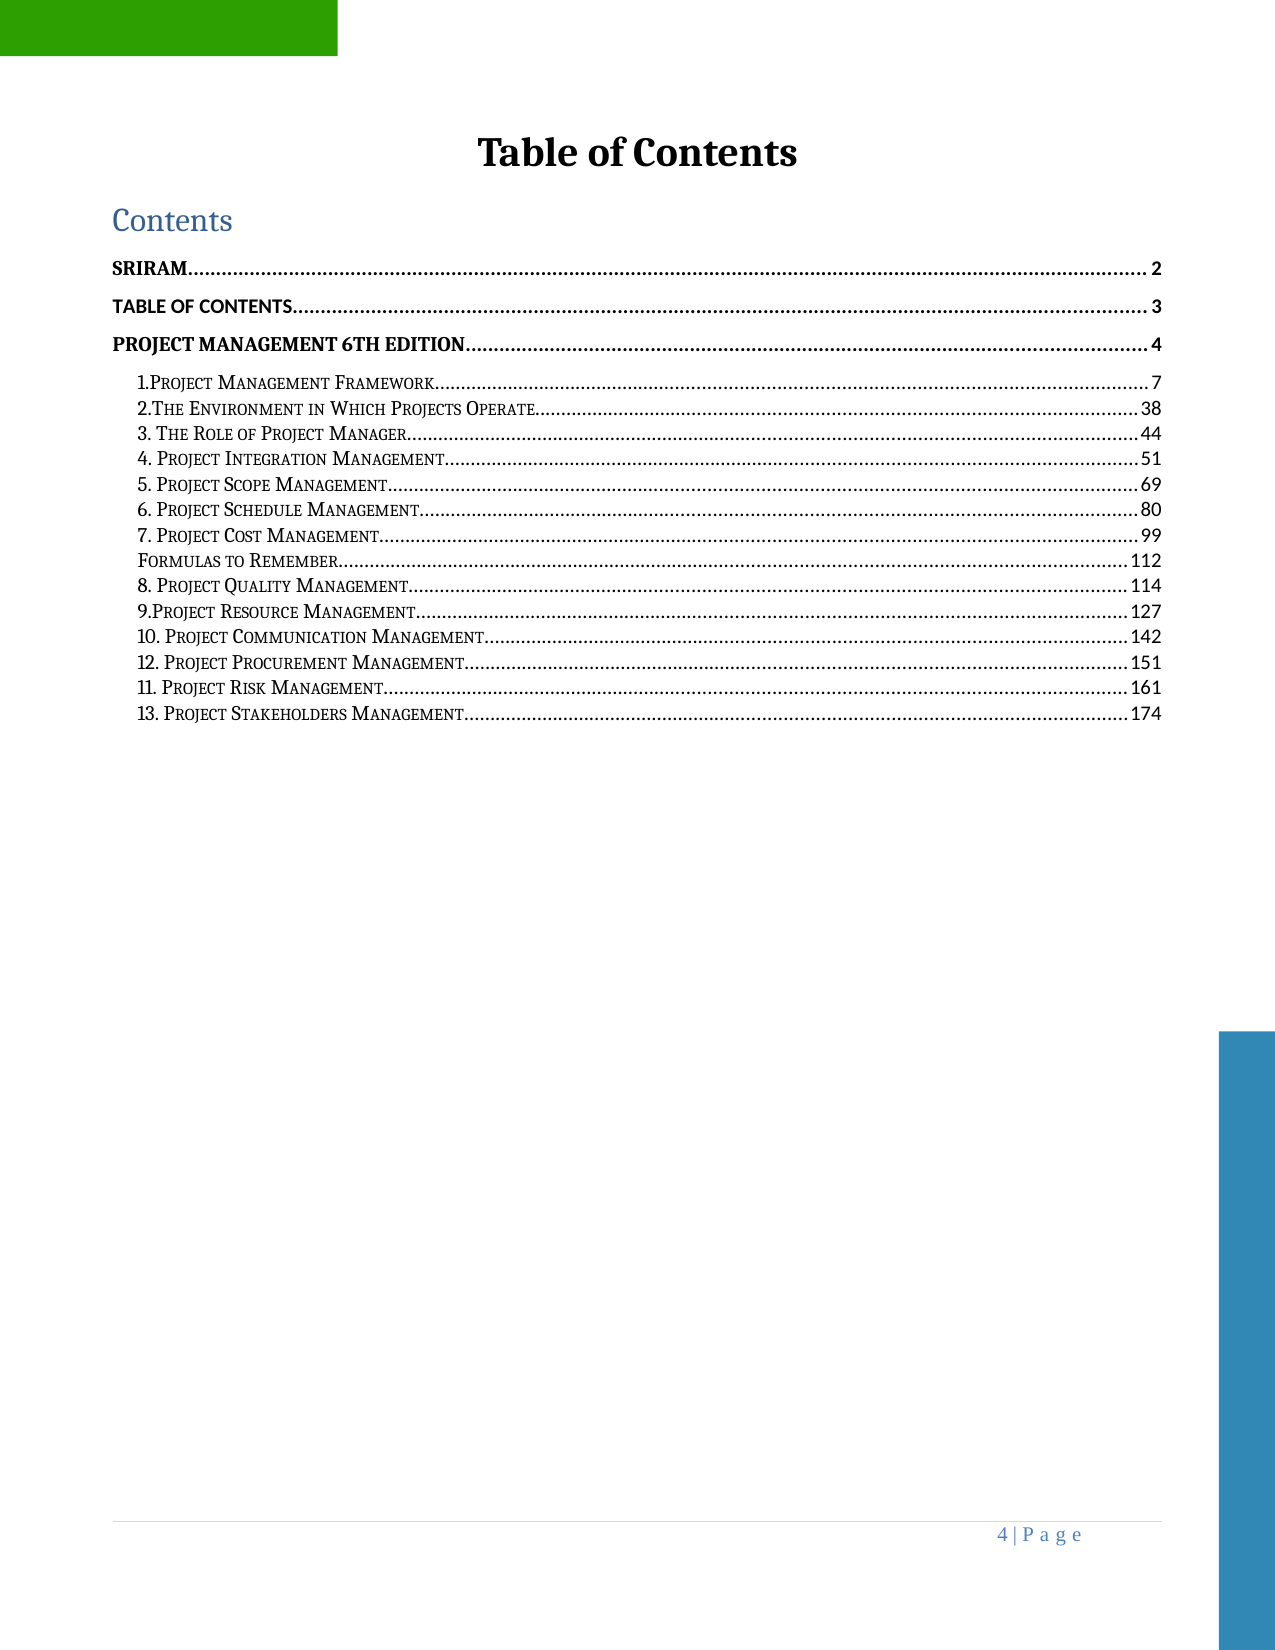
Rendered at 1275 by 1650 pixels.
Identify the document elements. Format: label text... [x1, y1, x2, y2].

subtitle Table of Contents [112, 129, 1162, 177]
